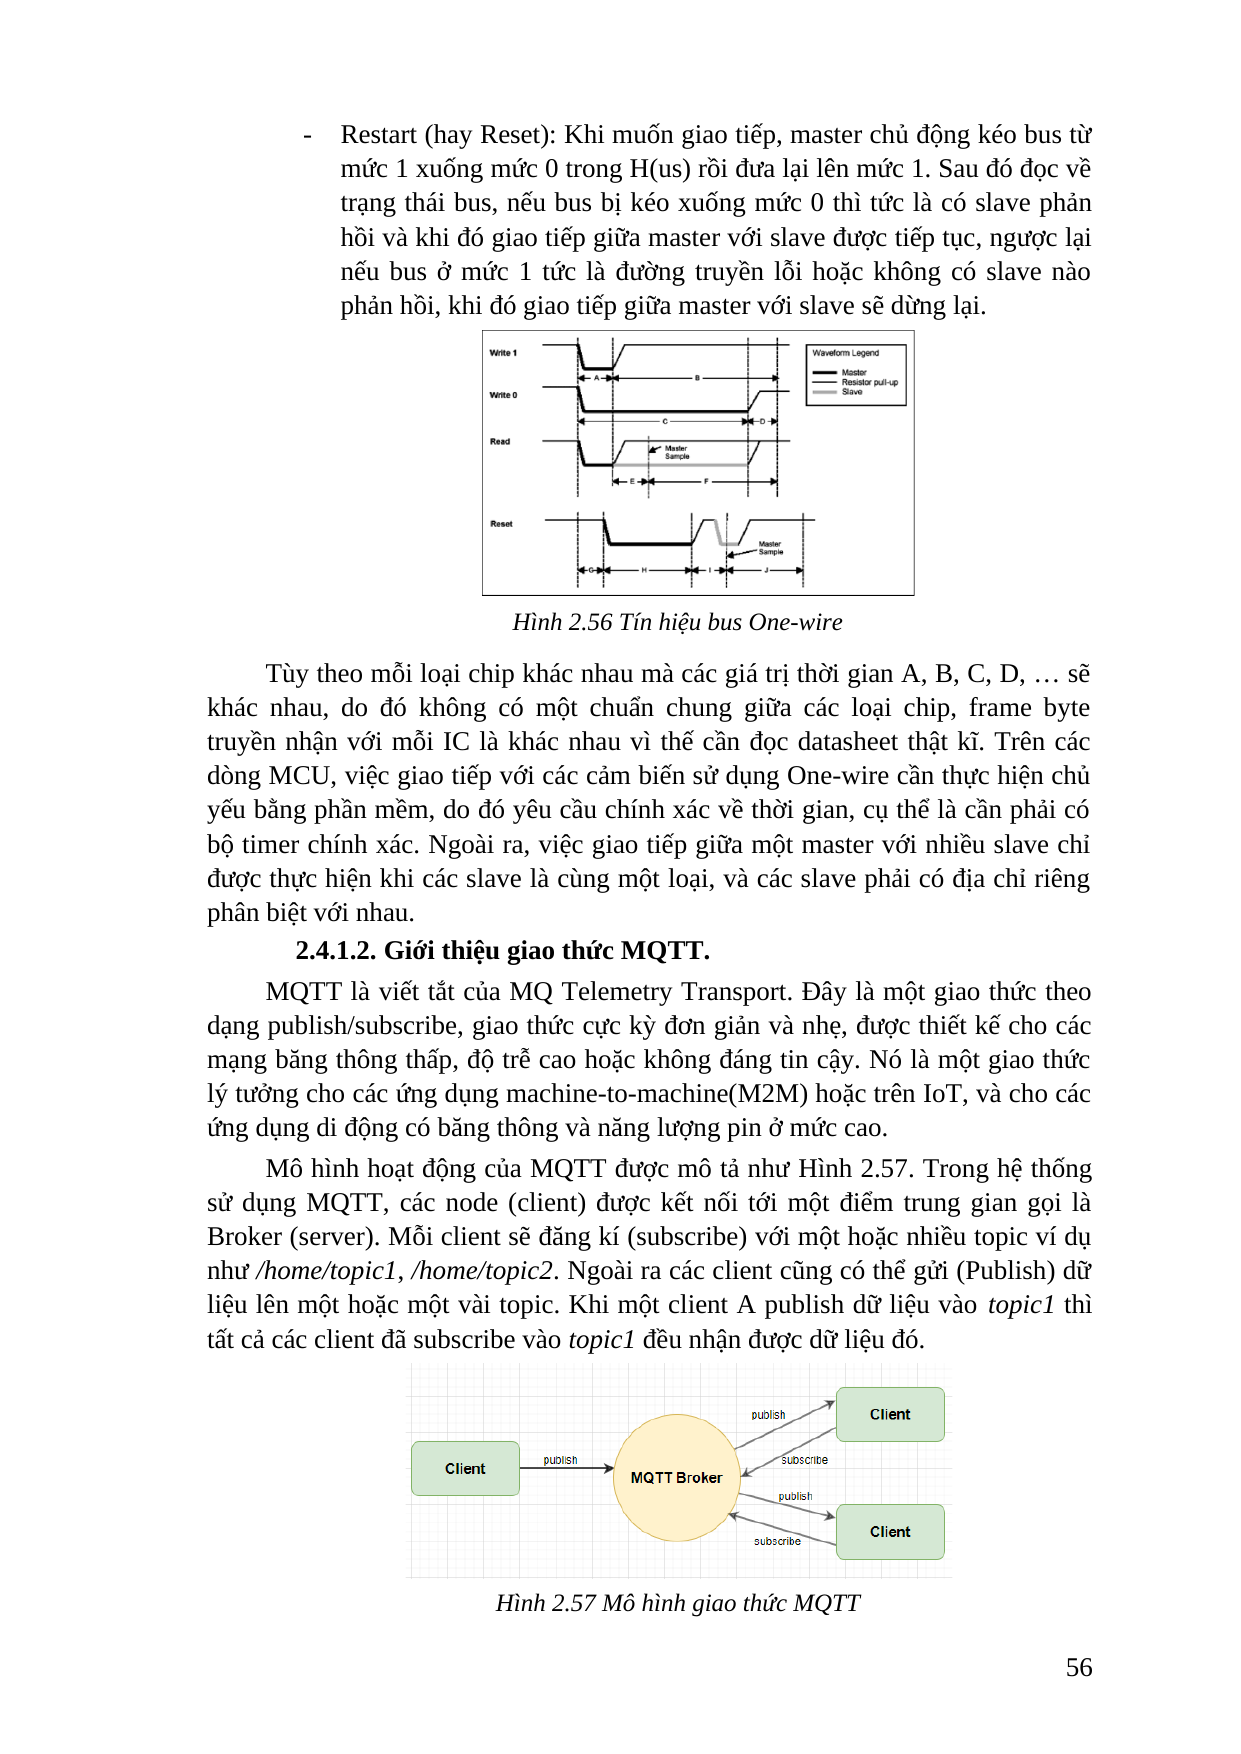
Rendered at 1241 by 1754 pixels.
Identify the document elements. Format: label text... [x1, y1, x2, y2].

text MQTT là viết tắt của MQ Telemetry Transport. Đây là một giao thức theo dạng publish/subscribe, giao thức cực kỳ đơn giản và nhẹ, được thiết kế cho các mạng băng thông thấp, độ trễ cao hoặc không đáng tin cậy. Nó là một giao thức lý tưởng cho các ứng dụng machine-to-machine(M2M) hoặc trên IoT, và cho các ứng dụng di động có băng thông và năng lượng pin ở mức cao. [207, 1108, 1092, 1143]
text Tùy theo mỗi loại chip khác nhau mà các giá trị thời gian A, B, C, D, … sẽ khác nhau, do đó không có một chuẩn chung giữa các loại chip, frame byte truyền nhận với mỗi IC là khác nhau vì thế cần đọc datasheet thật kĩ. Trên các dòng MCU, việc giao tiếp với các cảm biến sử dụng One-wire cần thực hiện chủ yếu bằng phần mềm, do đó yêu cầu chính xác về thời gian, cụ thể là cần phải có bộ timer chính xác. Ngoài ra, việc giao tiếp giữa một master với nhiều slave chỉ được thực hiện khi các slave là cùng một loại, và các slave phải có địa chỉ riêng phân biệt với nhau. [207, 657, 1092, 927]
subtitle Giới thiệu giao thức MQTT. [207, 934, 1092, 966]
picture [478, 323, 917, 599]
list Restart (hay Reset): Khi muốn giao tiếp, master chủ động kéo bus từ mức 1 xuống mức 0 trong H(us) rồi đưa lại lên mức 1. Sau đó đọc về trạng thái bus, nếu bus bị kéo xuống mức 0 thì tức là có slave phản hồi và khi đó giao tiếp giữa master với slave được tiếp tục, ngược lại nếu bus ở mức 1 tức là đường truyền lỗi hoặc không có slave nào phản hồi, khi đó giao tiếp giữa master với slave sẽ dừng lại. [303, 118, 1092, 320]
picture [405, 1363, 953, 1579]
text MQTT là viết tắt của MQ Telemetry Transport. Đây là một giao thức theo dạng publish/subscribe, giao thức cực kỳ đơn giản và nhẹ, được thiết kế cho các mạng băng thông thấp, độ trễ cao hoặc không đáng tin cậy. Nó là một giao thức lý tưởng cho các ứng dụng machine-to-machine(M2M) hoặc trên IoT, và cho các ứng dụng di động có băng thông và năng lượng pin ở mức cao. [207, 975, 1092, 1009]
